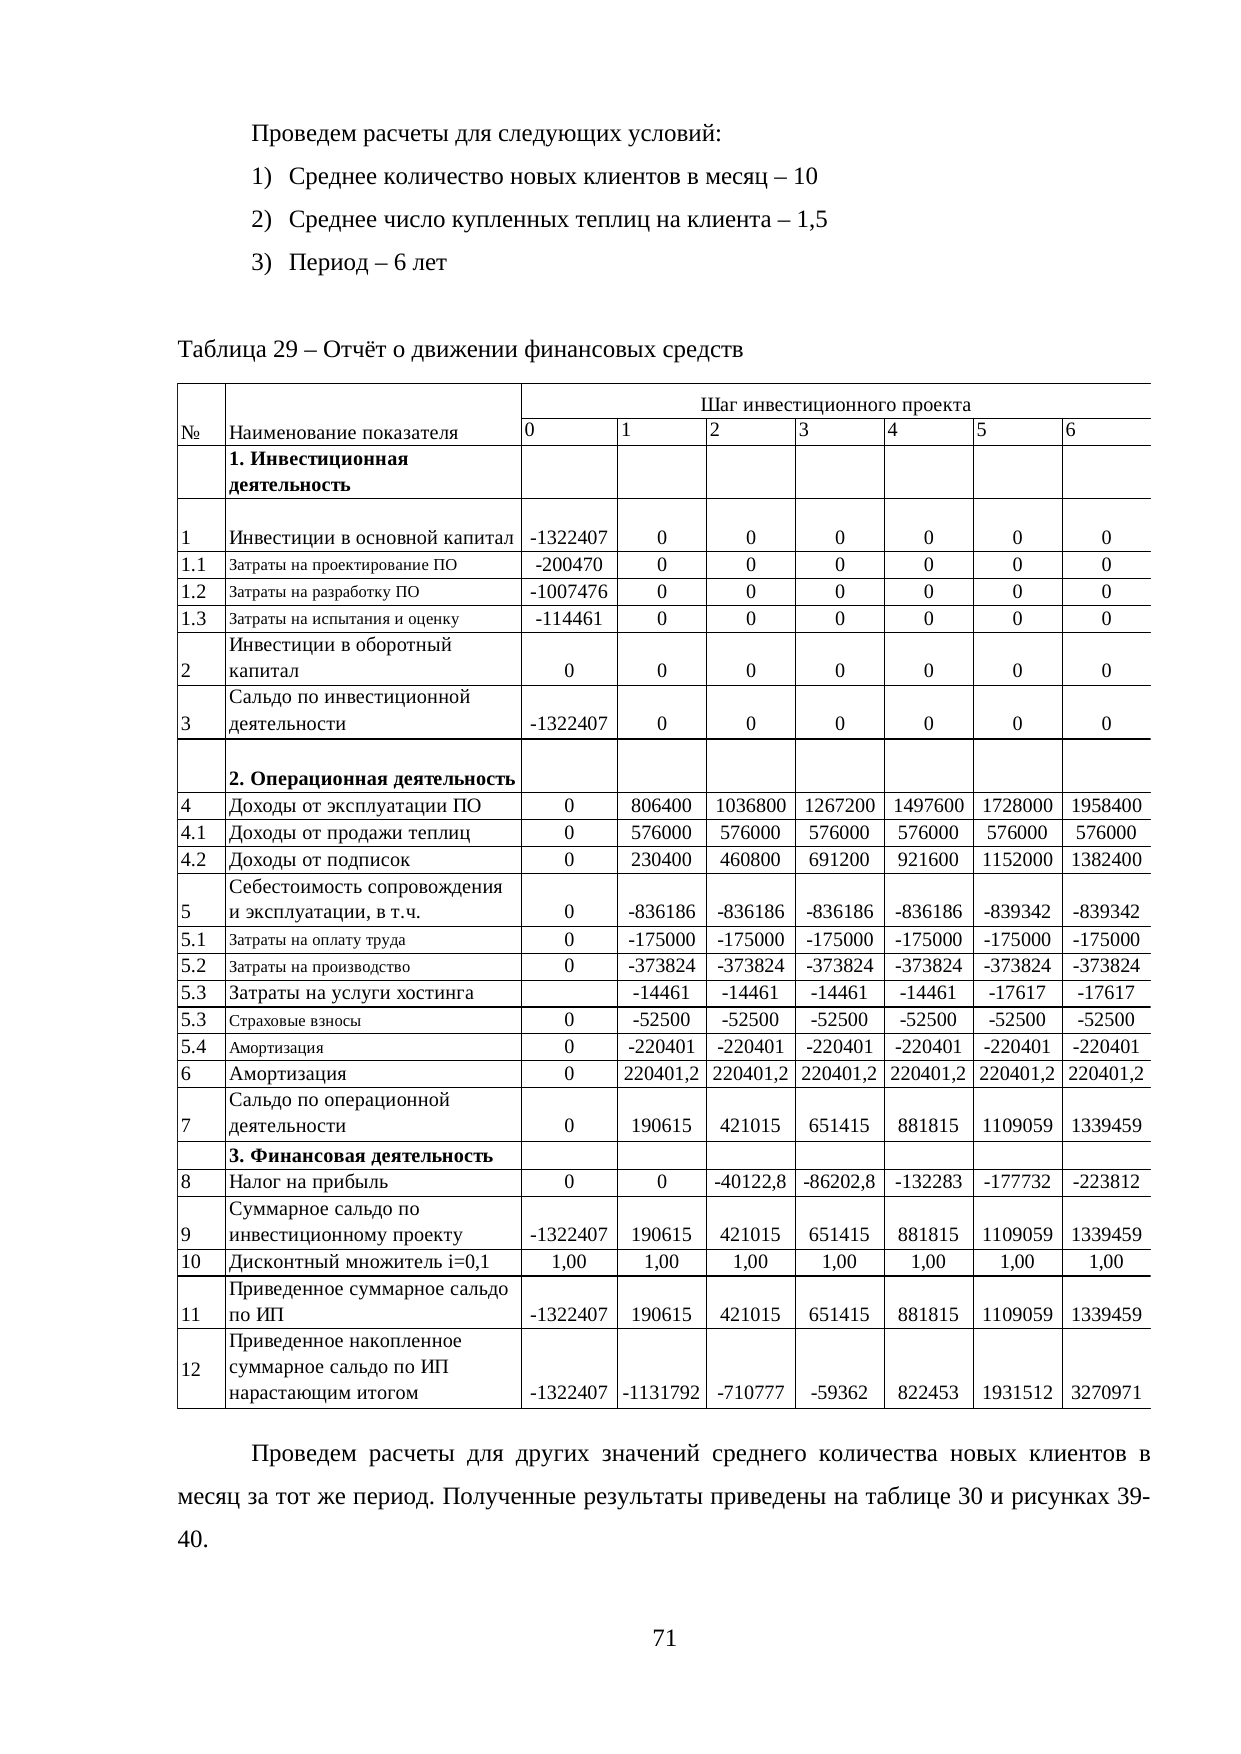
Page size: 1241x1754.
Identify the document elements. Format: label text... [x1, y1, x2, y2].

list Период – 6 лет [251, 247, 1152, 276]
text Проведем расчеты для следующих условий: [177, 118, 1152, 147]
list Среднее количество новых клиентов в месяц – 10 [251, 161, 1152, 190]
list Среднее число купленных теплиц на клиента – 1,5 [251, 204, 1152, 233]
text Таблица 29 – Отчёт о движении финансовых средств [177, 334, 1152, 362]
text Проведем расчеты для других значений среднего количества новых клиентов в месяц за тот же период. Полученные результаты приведены на таблице 30 и рисунках 39-40. [177, 1438, 1152, 1553]
